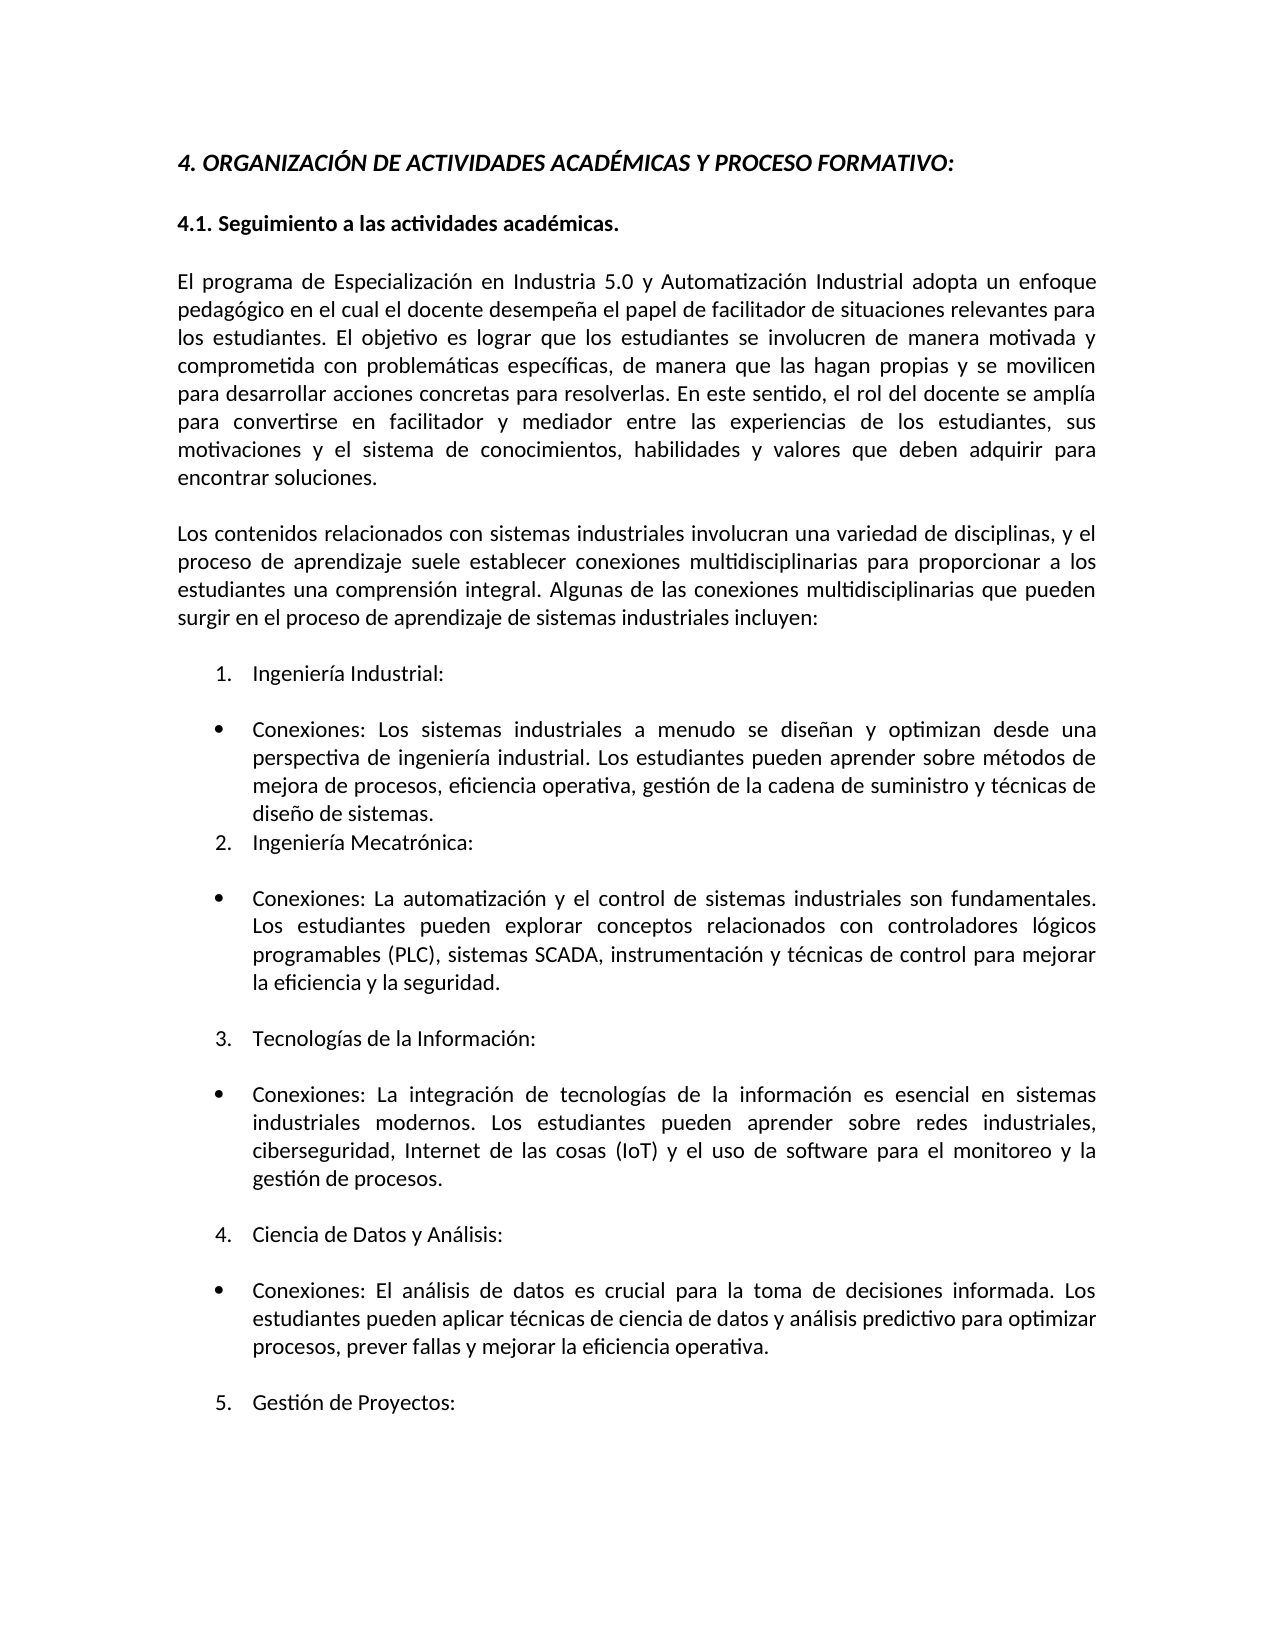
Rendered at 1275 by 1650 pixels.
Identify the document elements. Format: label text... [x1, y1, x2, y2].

list Ingeniería Industrial: [215, 659, 1098, 687]
list Ciencia de Datos y Análisis: [215, 1220, 1098, 1248]
text Los contenidos relacionados con sistemas industriales involucran una variedad de disciplinas, y el proceso de aprendizaje suele establecer conexiones multidisciplinarias para proporcionar a los estudiantes una comprensión integral. Algunas de las conexiones multidisciplinarias que pueden surgir en el proceso de aprendizaje de sistemas industriales incluyen: [177, 519, 1098, 631]
list Ingeniería Mecatrónica: [215, 828, 1098, 856]
text 4.1. Seguimiento a las actividades académicas. [177, 209, 1098, 237]
list Tecnologías de la Información: [215, 1024, 1098, 1052]
list Conexiones: La integración de tecnologías de la información es esencial en sistemas industriales modernos. Los estudiantes pueden aprender sobre redes industriales, ciberseguridad, Internet de las cosas (IoT) y el uso de software para el monitoreo y la gestión de procesos. [215, 1080, 1098, 1192]
list Conexiones: El análisis de datos es crucial para la toma de decisiones informada. Los estudiantes pueden aplicar técnicas de ciencia de datos y análisis predictivo para optimizar procesos, prever fallas y mejorar la eficiencia operativa. [215, 1276, 1098, 1360]
list Conexiones: Los sistemas industriales a menudo se diseñan y optimizan desde una perspectiva de ingeniería industrial. Los estudiantes pueden aprender sobre métodos de mejora de procesos, eficiencia operativa, gestión de la cadena de suministro y técnicas de diseño de sistemas. [215, 716, 1098, 828]
list Gestión de Proyectos: [215, 1388, 1098, 1416]
list Conexiones: La automatización y el control de sistemas industriales son fundamentales. Los estudiantes pueden explorar conceptos relacionados con controladores lógicos programables (PLC), sistemas SCADA, instrumentación y técnicas de control para mejorar la eficiencia y la seguridad. [215, 884, 1098, 996]
text El programa de Especialización en Industria 5.0 y Automatización Industrial adopta un enfoque pedagógico en el cual el docente desempeña el papel de facilitador de situaciones relevantes para los estudiantes. El objetivo es lograr que los estudiantes se involucren de manera motivada y comprometida con problemáticas específicas, de manera que las hagan propias y se movilicen para desarrollar acciones concretas para resolverlas. En este sentido, el rol del docente se amplía para convertirse en facilitador y mediador entre las experiencias de los estudiantes, sus motivaciones y el sistema de conocimientos, habilidades y valores que deben adquirir para encontrar soluciones. [177, 267, 1098, 491]
text 4. ORGANIZACIÓN DE ACTIVIDADES ACADÉMICAS Y PROCESO FORMATIVO: [177, 148, 1098, 178]
